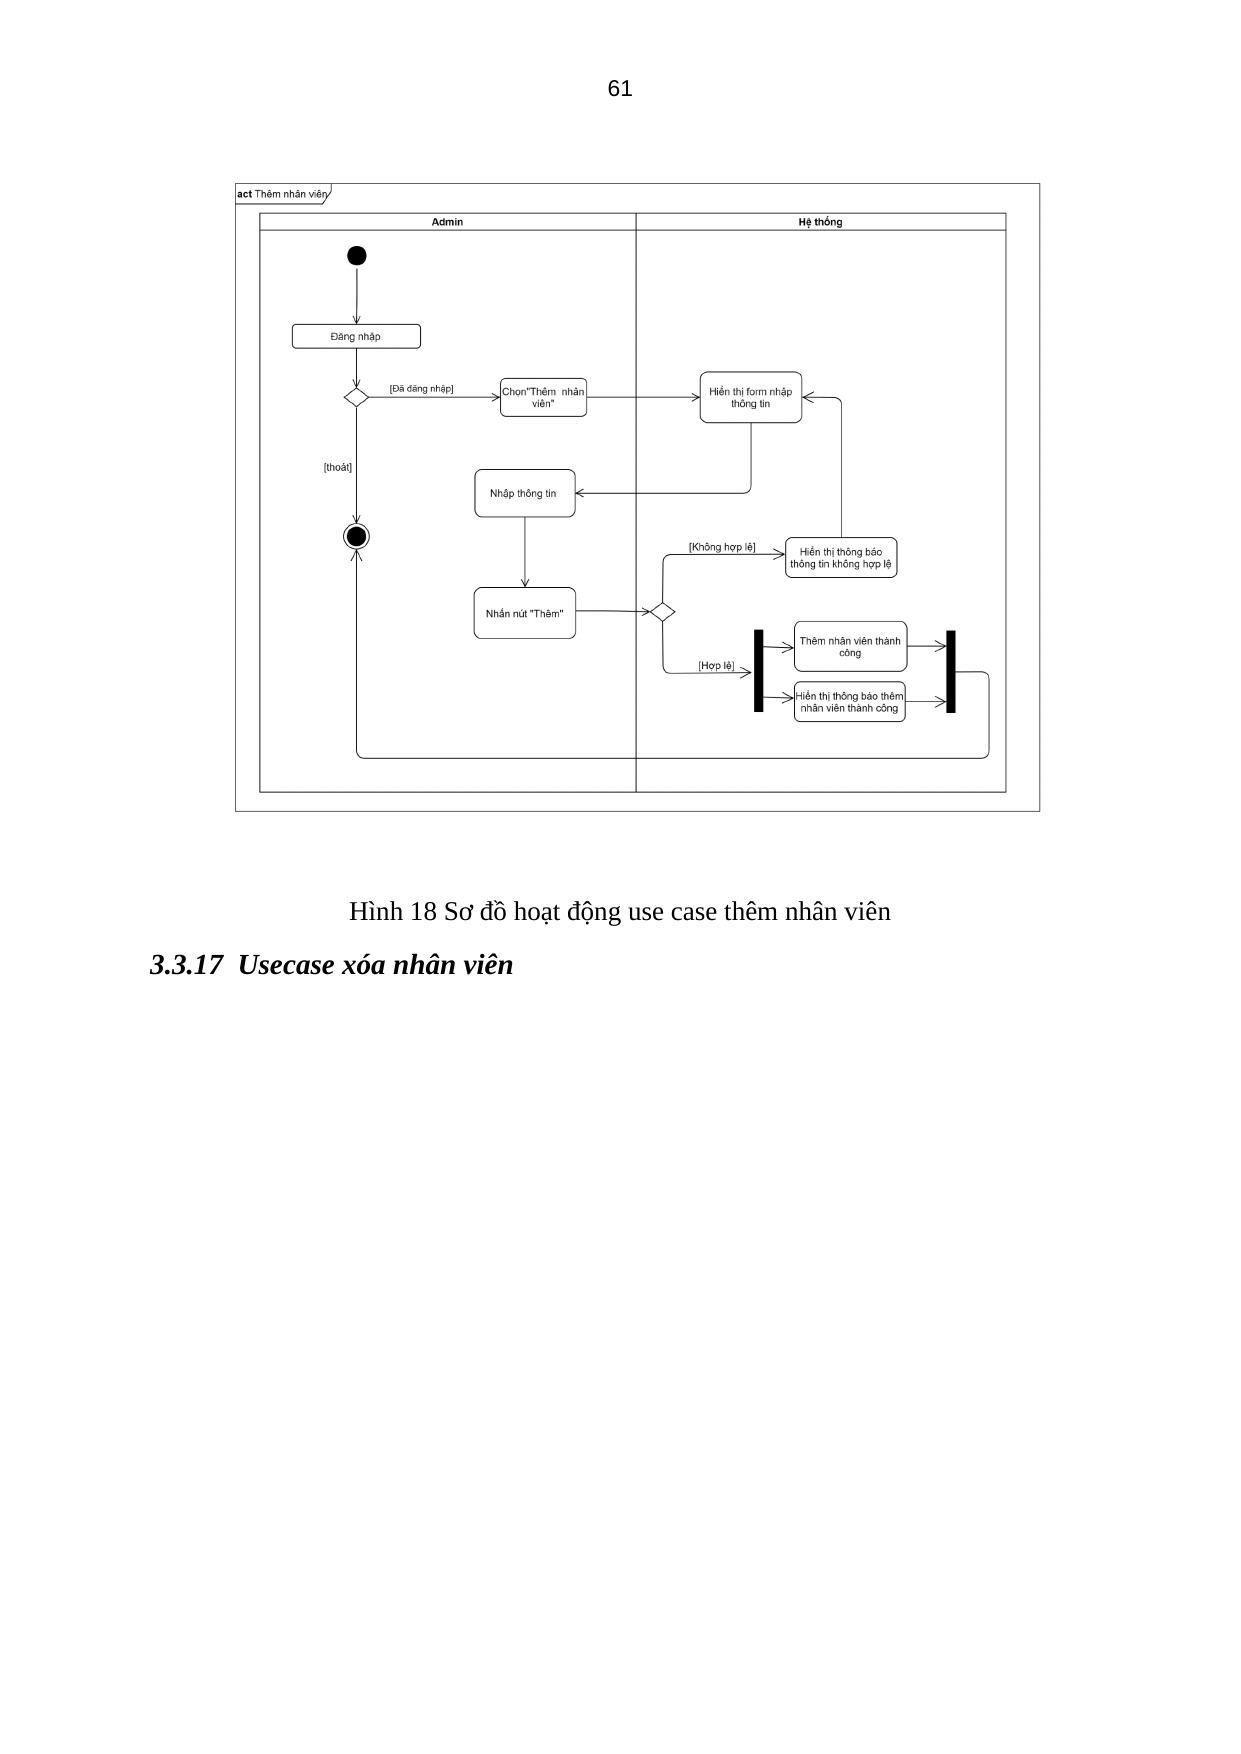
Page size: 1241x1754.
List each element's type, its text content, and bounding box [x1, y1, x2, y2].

picture [150, 150, 1091, 892]
text Hình 18 Sơ đồ hoạt động use case thêm nhân viên [150, 896, 1090, 927]
text 3.3.17 Usecase xóa nhân viên [150, 947, 1099, 981]
